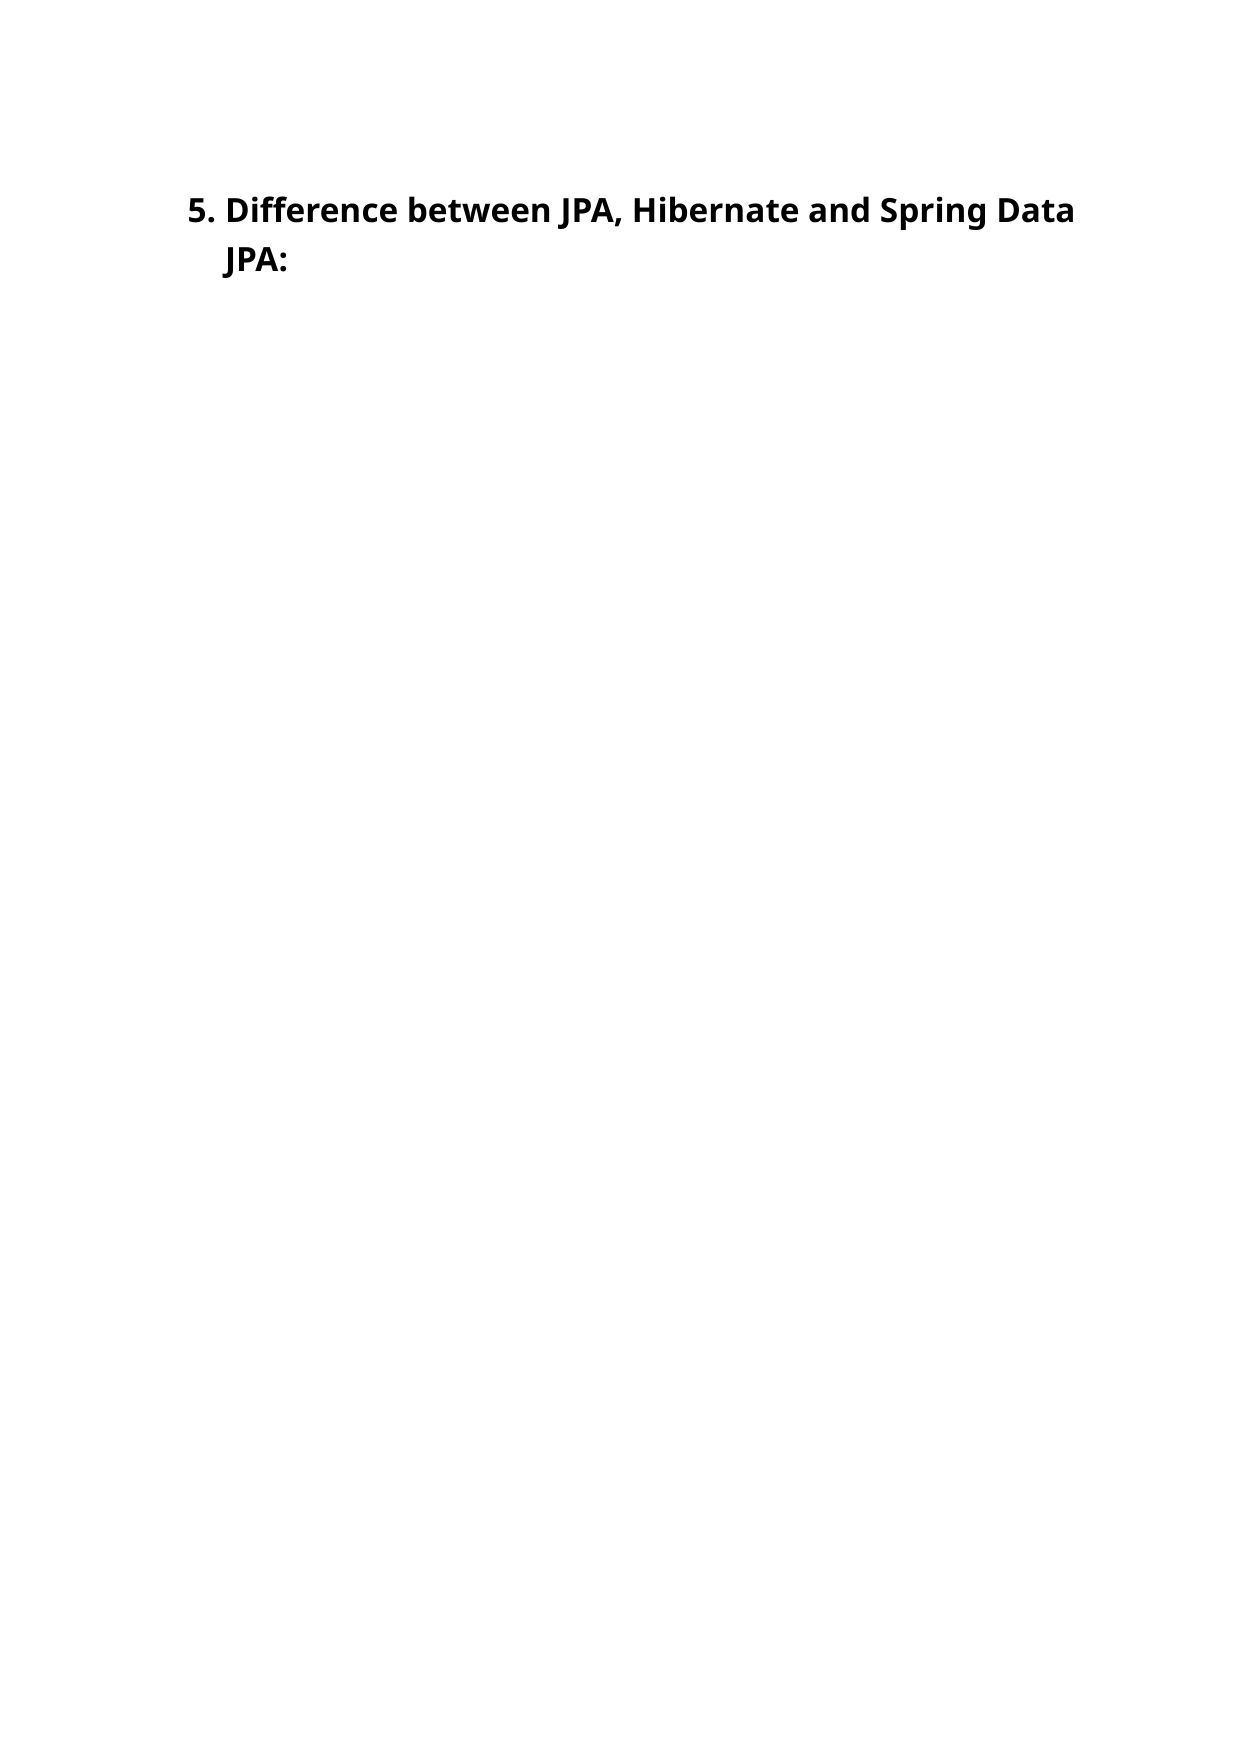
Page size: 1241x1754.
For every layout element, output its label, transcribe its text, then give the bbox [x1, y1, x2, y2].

list Difference between JPA, Hibernate and Spring Data JPA: [187, 187, 1090, 281]
